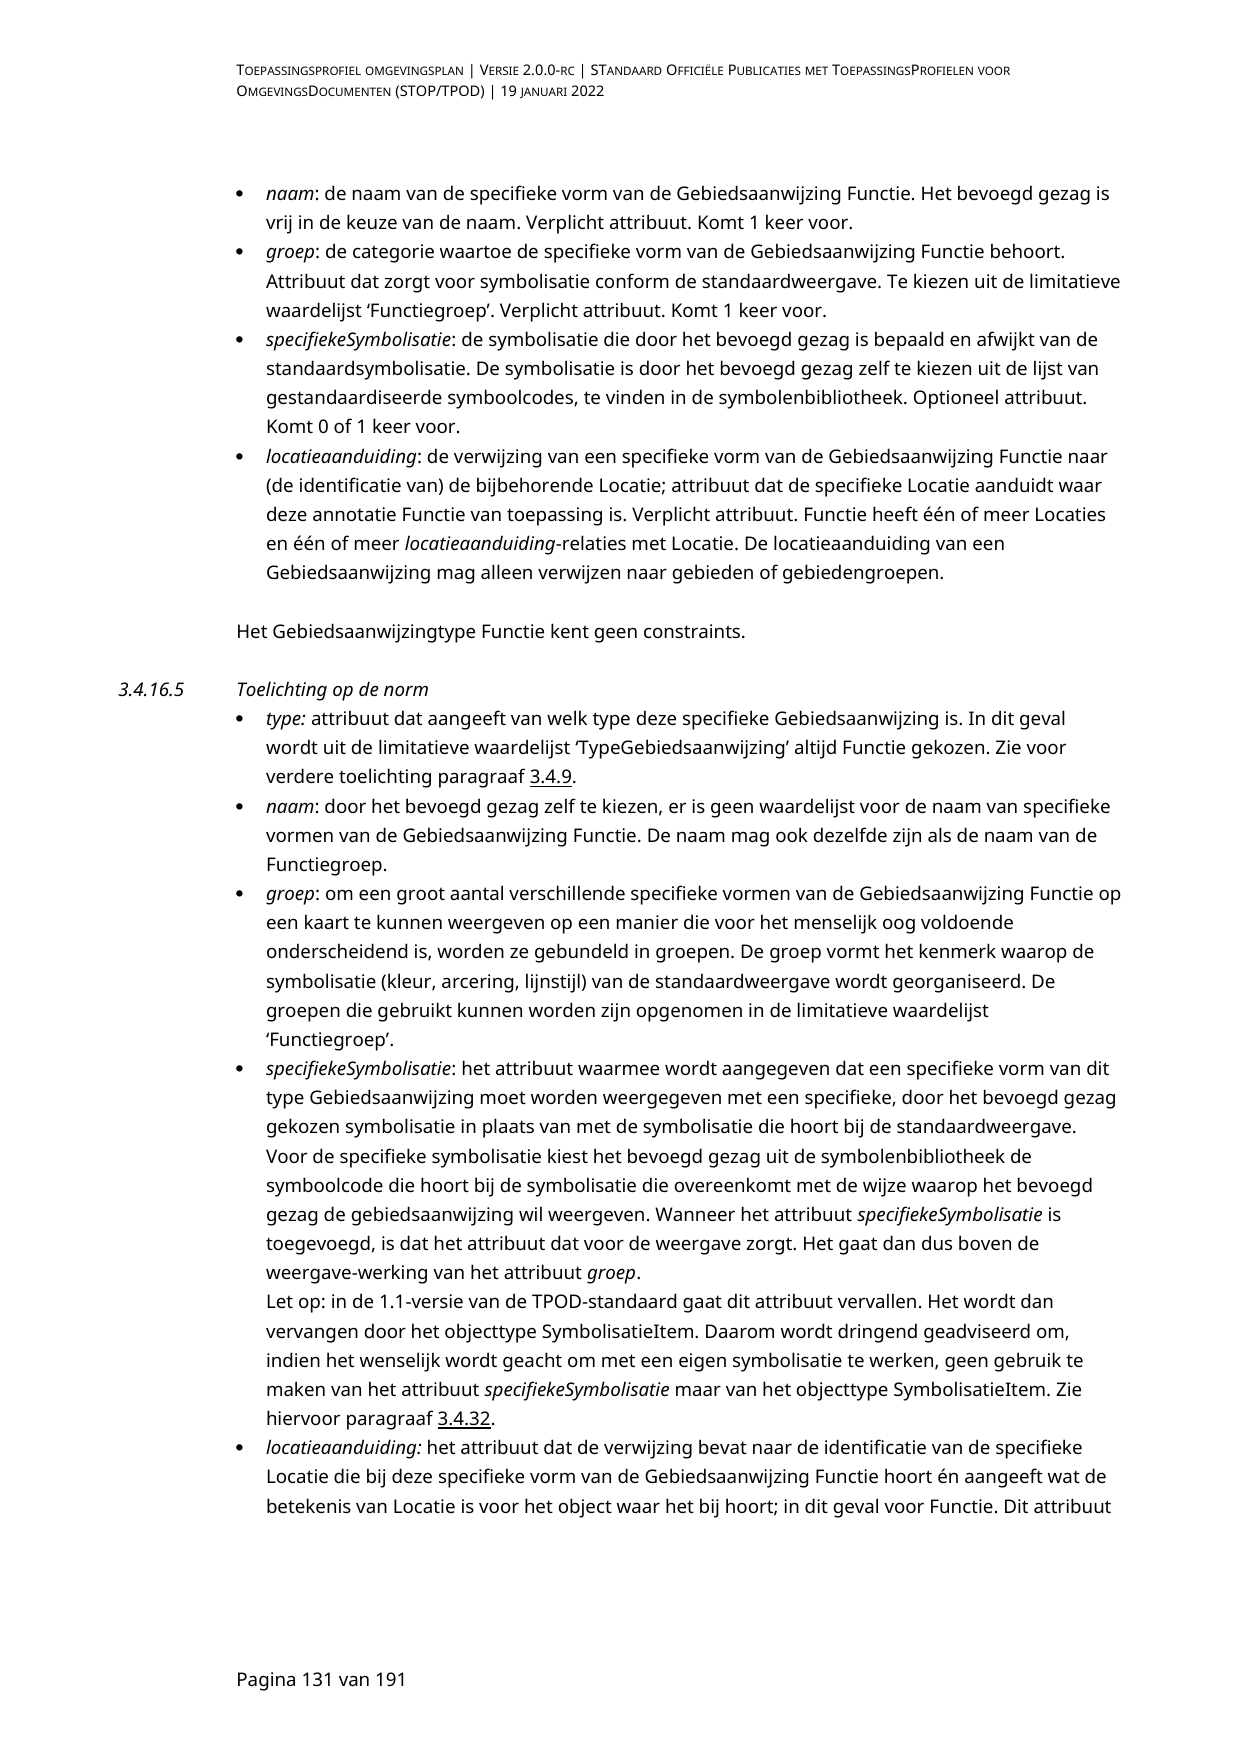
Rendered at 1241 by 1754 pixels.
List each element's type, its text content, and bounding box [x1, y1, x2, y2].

text specifiekeSymbolisatie: het attribuut waarmee wordt aangegeven dat een specifieke vorm van dit type Gebiedsaanwijzing moet worden weergegeven met een specifieke, door het bevoegd gezag gekozen symbolisatie in plaats van met de symbolisatie die hoort bij de standaardweergave. Voor de specifieke symbolisatie kiest het bevoegd gezag uit de symbolenbibliotheek de symboolcode die hoort bij de symbolisatie die overeenkomt met de wijze waarop het bevoegd gezag de gebiedsaanwijzing wil weergeven. Wanneer het attribuut specifiekeSymbolisatie is toegevoegd, is dat het attribuut dat voor de weergave zorgt. Het gaat dan dus boven de weergave-werking van het attribuut groep. Let op: in de 1.1-versie van de TPOD-standaard gaat dit attribuut vervallen. Het wordt dan vervangen door het objecttype SymbolisatieItem. Daarom wordt dringend geadviseerd om, indien het wenselijk wordt geacht om met een eigen symbolisatie te werken, geen gebruik te maken van het attribuut specifiekeSymbolisatie maar van het objecttype SymbolisatieItem. Zie hiervoor paragraaf 6.4.32. [236, 1052, 1122, 1431]
text groep: de categorie waartoe de specifieke vorm van de Gebiedsaanwijzing Functie behoort. Attribuut dat zorgt voor symbolisatie conform de standaardweergave. Te kiezen uit de limitatieve waardelijst ‘Functiegroep’. Verplicht attribuut. Komt 1 keer voor. [236, 236, 1122, 323]
text groep: om een groot aantal verschillende specifieke vormen van de Gebiedsaanwijzing Functie op een kaart te kunnen weergeven op een manier die voor het menselijk oog voldoende onderscheidend is, worden ze gebundeld in groepen. De groep vormt het kenmerk waarop de symbolisatie (kleur, arcering, lijnstijl) van de standaardweergave wordt georganiseerd. De groepen die gebruikt kunnen worden zijn opgenomen in de limitatieve waardelijst ‘Functiegroep’. [236, 877, 1122, 1052]
subtitle Toelichting op de norm [118, 673, 1122, 702]
text naam: de naam van de specifieke vorm van de Gebiedsaanwijzing Functie. Het bevoegd gezag is vrij in de keuze van de naam. Verplicht attribuut. Komt 1 keer voor. [236, 177, 1122, 236]
text specifiekeSymbolisatie: de symbolisatie die door het bevoegd gezag is bepaald en afwijkt van de standaardsymbolisatie. De symbolisatie is door het bevoegd gezag zelf te kiezen uit de lijst van gestandaardiseerde symboolcodes, te vinden in de symbolenbibliotheek. Optioneel attribuut. Komt 0 of 1 keer voor. [236, 323, 1122, 440]
text type: attribuut dat aangeeft van welk type deze specifieke Gebiedsaanwijzing is. In dit geval wordt uit de limitatieve waardelijst ‘TypeGebiedsaanwijzing’ altijd Functie gekozen. Zie voor verdere toelichting paragraaf 6.4.9. [236, 702, 1122, 790]
text naam: door het bevoegd gezag zelf te kiezen, er is geen waardelijst voor de naam van specifieke vormen van de Gebiedsaanwijzing Functie. De naam mag ook dezelfde zijn als de naam van de Functiegroep. [236, 790, 1122, 877]
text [236, 1431, 1122, 1519]
text locatieaanduiding: de verwijzing van een specifieke vorm van de Gebiedsaanwijzing Functie naar (de identificatie van) de bijbehorende Locatie; attribuut dat de specifieke Locatie aanduidt waar deze annotatie Functie van toepassing is. Verplicht attribuut. Functie heeft één of meer Locaties en één of meer locatieaanduiding-relaties met Locatie. De locatieaanduiding van een Gebiedsaanwijzing mag alleen verwijzen naar gebieden of gebiedengroepen. [236, 440, 1122, 586]
text Het Gebiedsaanwijzingtype Functie kent geen constraints. [236, 615, 1122, 644]
